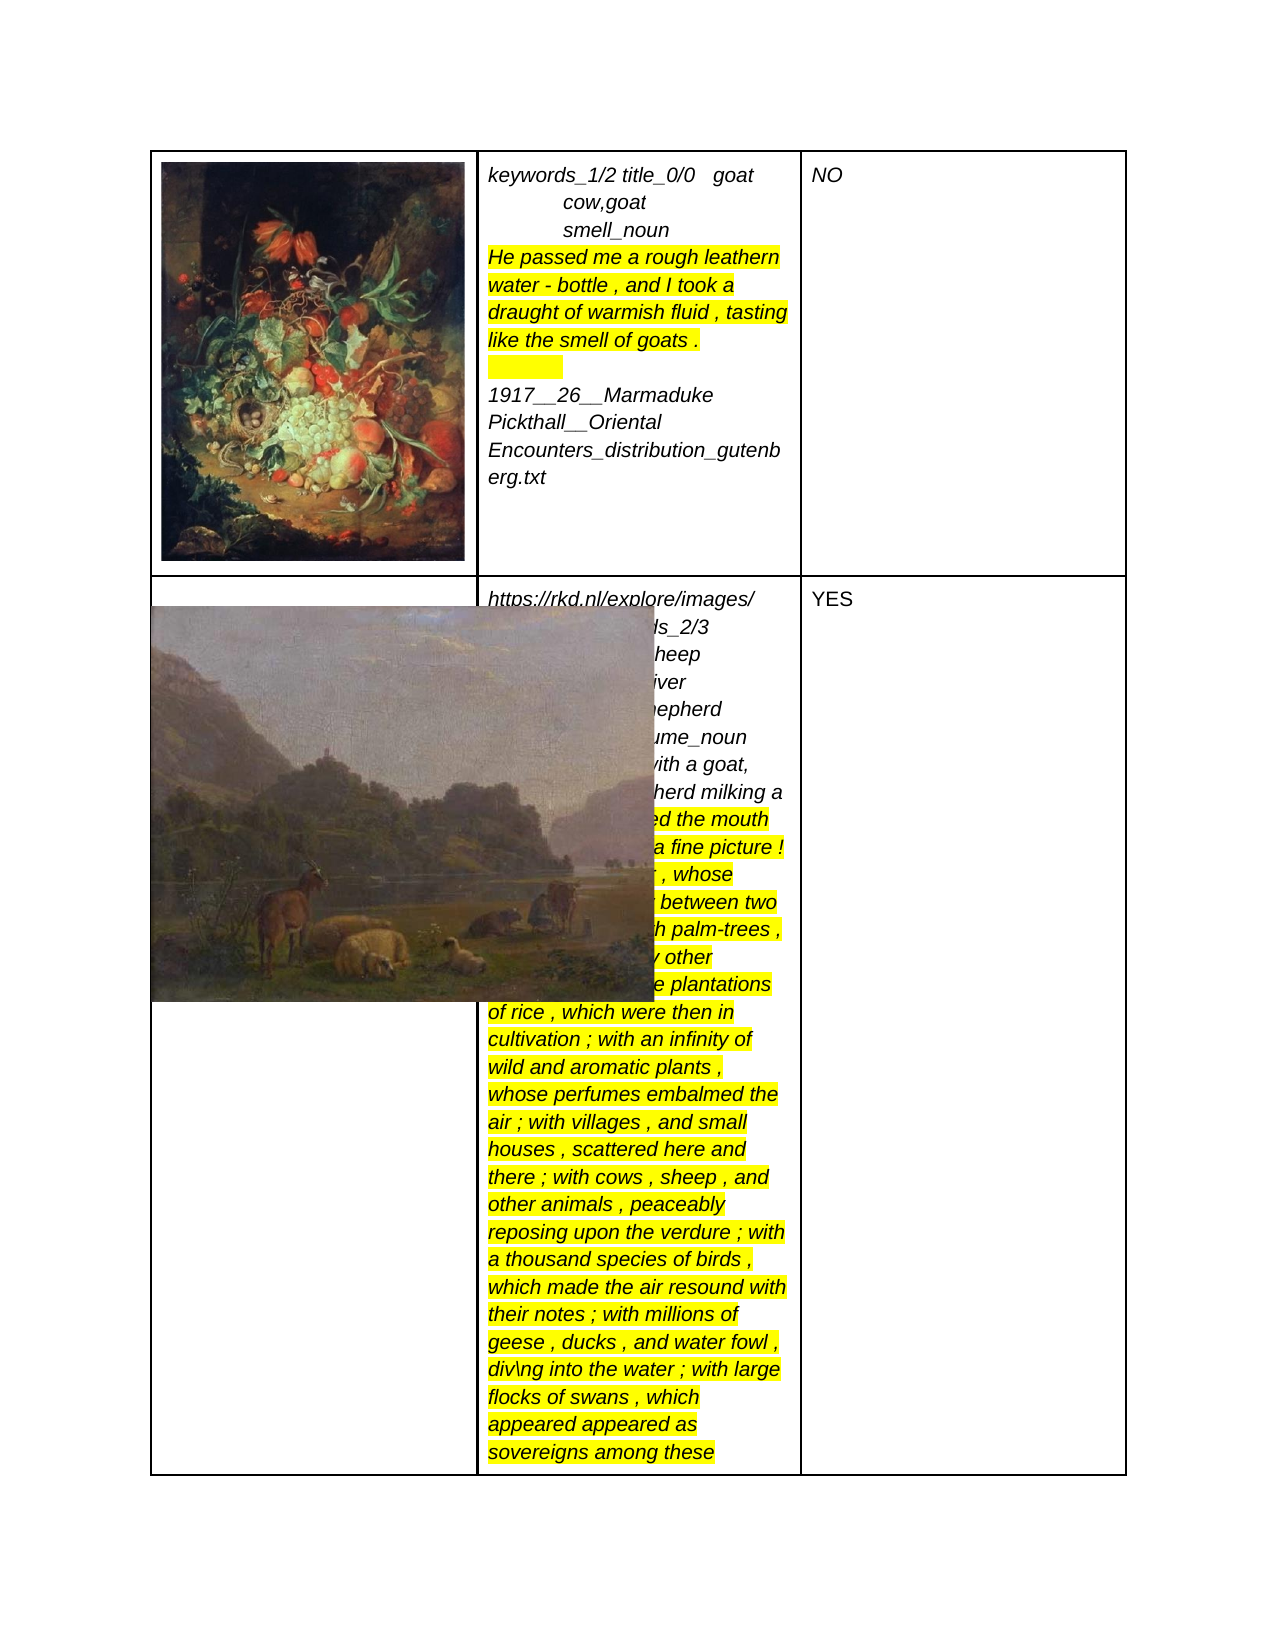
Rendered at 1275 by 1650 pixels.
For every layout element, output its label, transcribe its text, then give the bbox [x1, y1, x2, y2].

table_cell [479, 577, 800, 1474]
picture [151, 606, 655, 1002]
picture [161, 162, 465, 561]
table_cell [152, 1002, 476, 1474]
table_cell [152, 152, 476, 575]
table_cell keywords_1/2 title_0/0 goat cow,goat smell_noun He passed me a rough leathern water - bottle , and I took a draught of warmish fluid , tasting like the smell of goats . 1917__26__Marmaduke Pickthall__Oriental Encounters_distribution_gutenberg.txt [479, 152, 800, 575]
table_cell NO [802, 152, 1125, 575]
table_cell YES [802, 577, 1125, 1474]
table_cell [152, 577, 476, 606]
